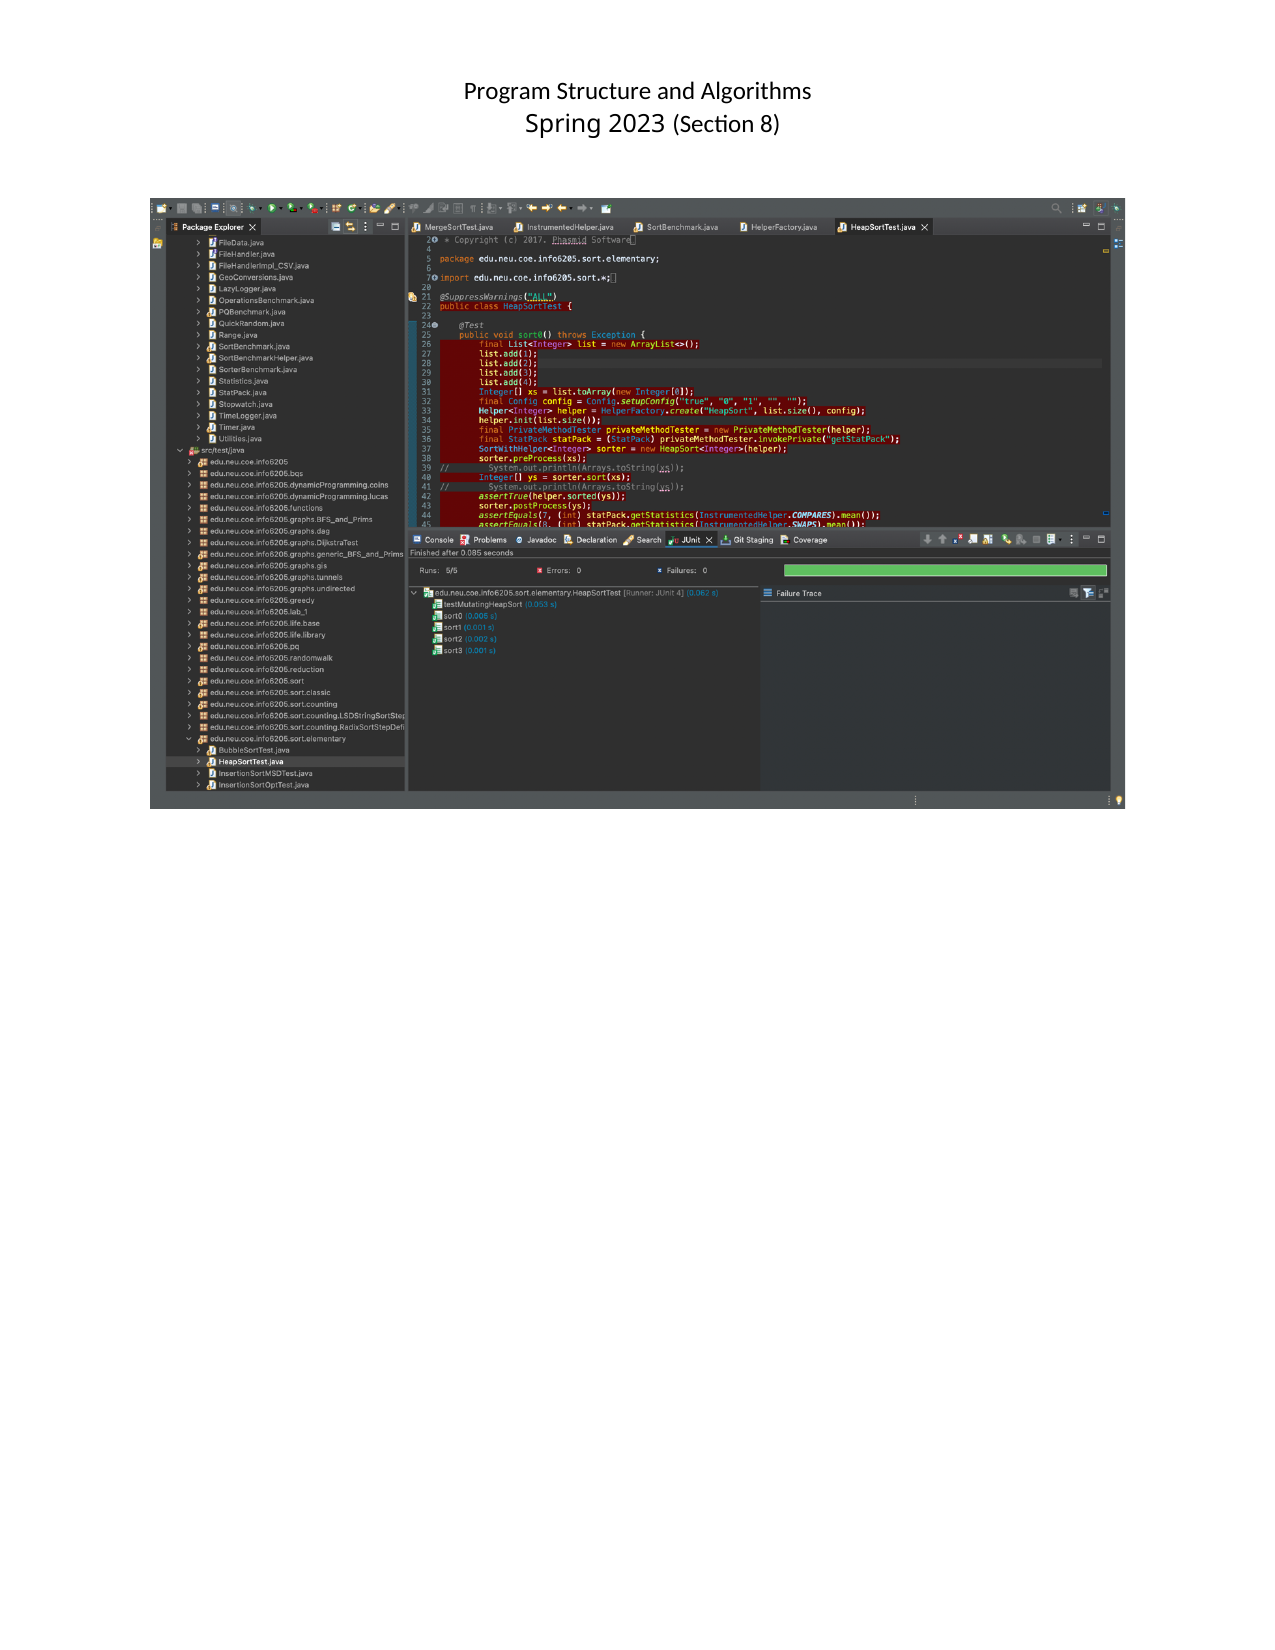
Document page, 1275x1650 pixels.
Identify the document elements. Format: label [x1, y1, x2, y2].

picture [150, 198, 1125, 809]
